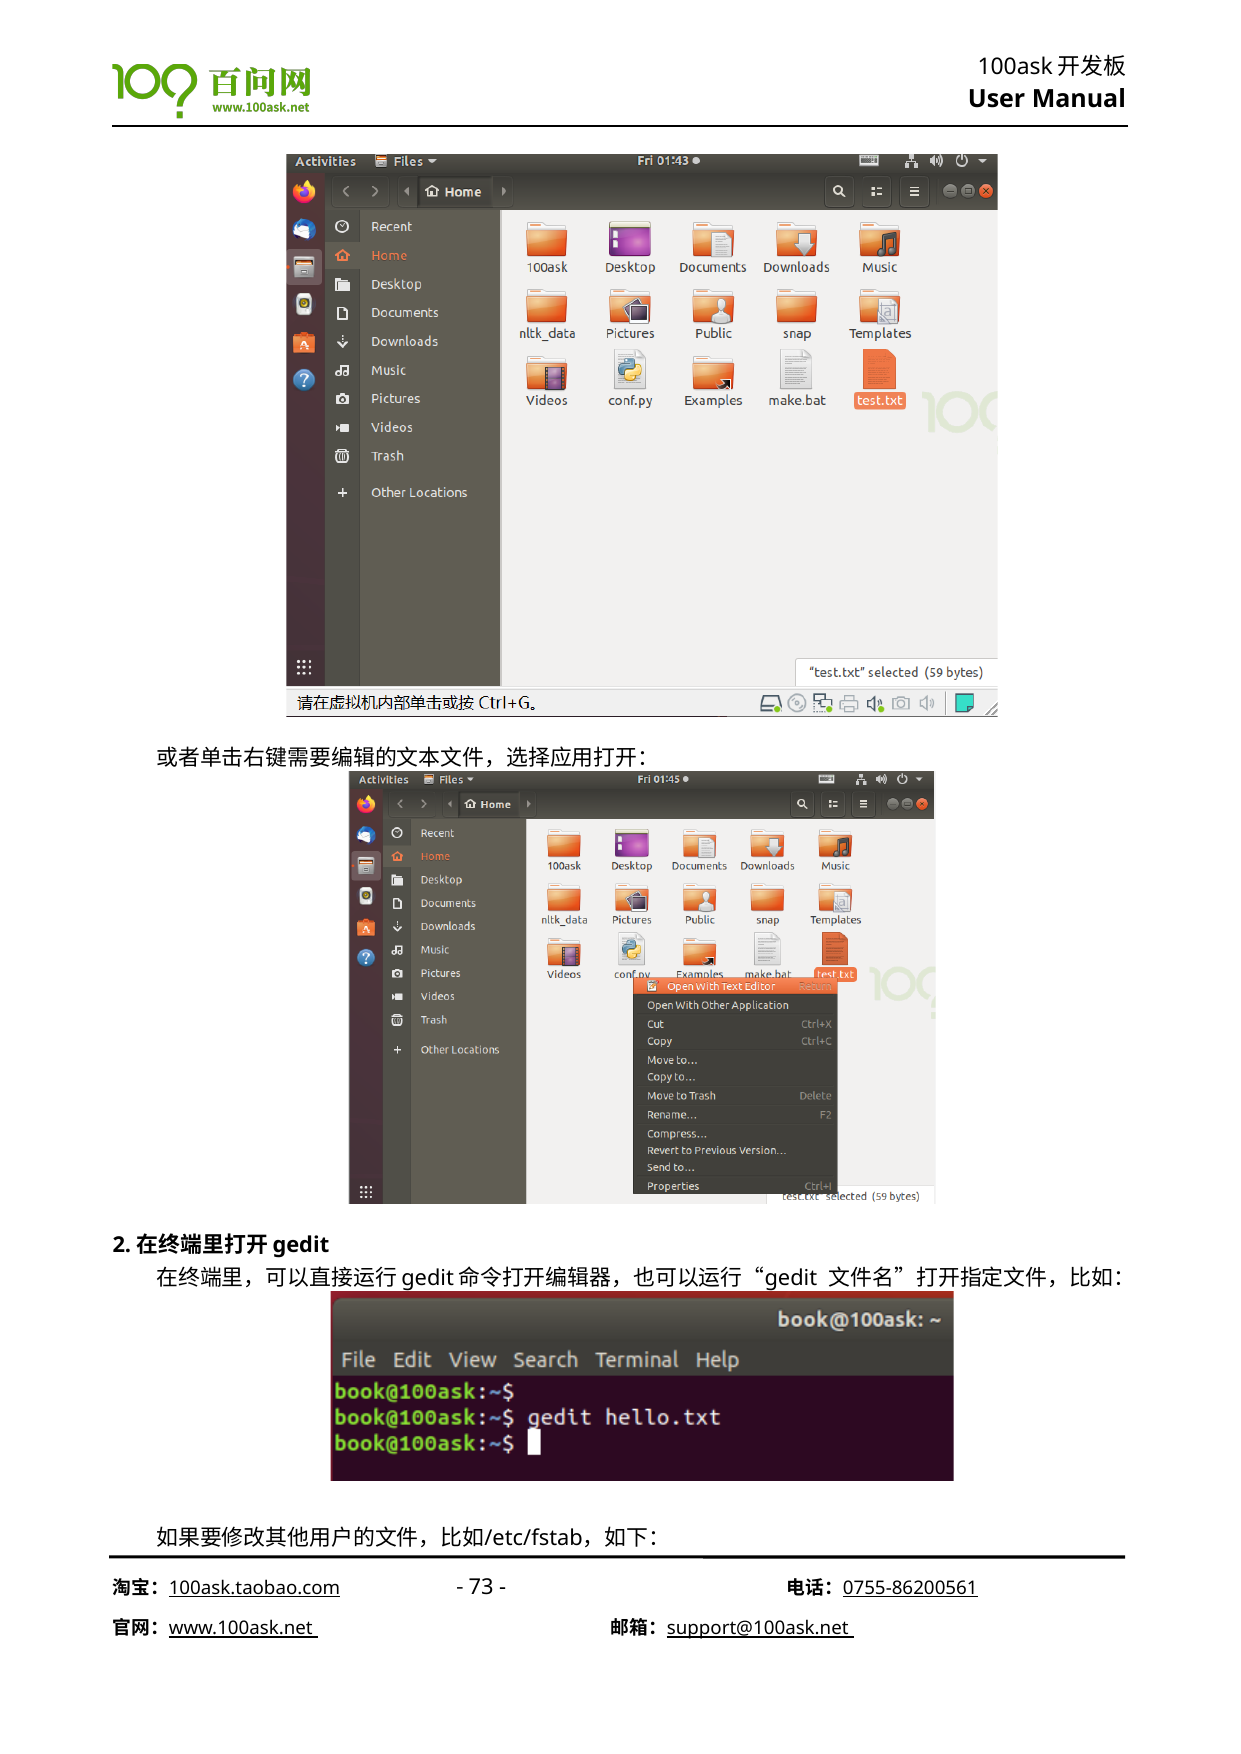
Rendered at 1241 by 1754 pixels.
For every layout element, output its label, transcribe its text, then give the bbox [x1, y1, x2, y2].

picture [112, 64, 310, 124]
text 在终端里，可以直接运行gedit命令打开编辑器，也可以运行“gedit 文件名”打开指定文件，比如： [112, 1259, 1128, 1292]
picture [348, 771, 936, 1204]
text 或者单击右键需要编辑的文本文件，选择应用打开： [112, 739, 1128, 772]
subtitle 2. 在终端里打开gedit [112, 1227, 1128, 1259]
picture [286, 154, 998, 717]
picture [330, 1291, 954, 1481]
text 如果要修改其他用户的文件，比如/etc/fstab，如下： [112, 1519, 1128, 1552]
